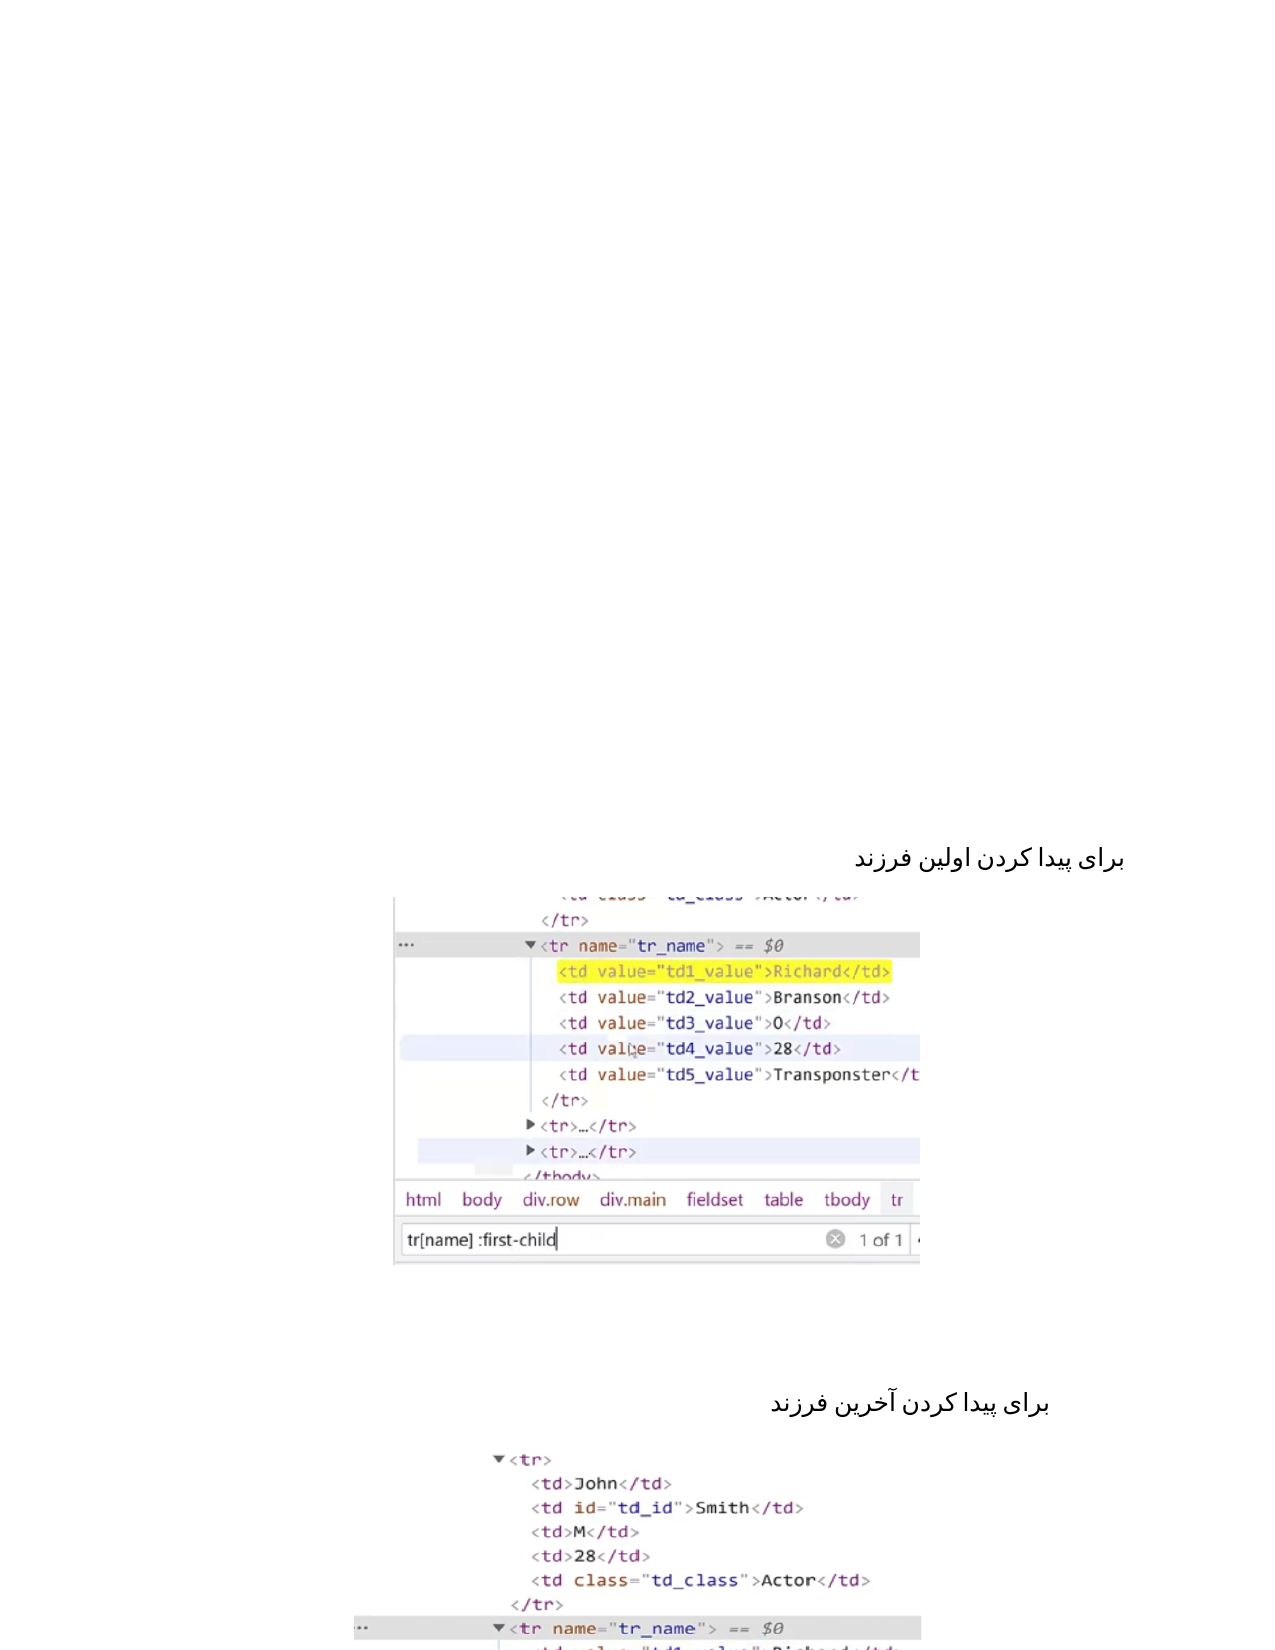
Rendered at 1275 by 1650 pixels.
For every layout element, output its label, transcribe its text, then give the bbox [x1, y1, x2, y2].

picture [353, 1445, 922, 1650]
picture [393, 897, 920, 1265]
text برای پیدا کردن آخرین فرزند [150, 1387, 1125, 1418]
text برای پیدا کردن اولین فرزند [150, 842, 1125, 872]
